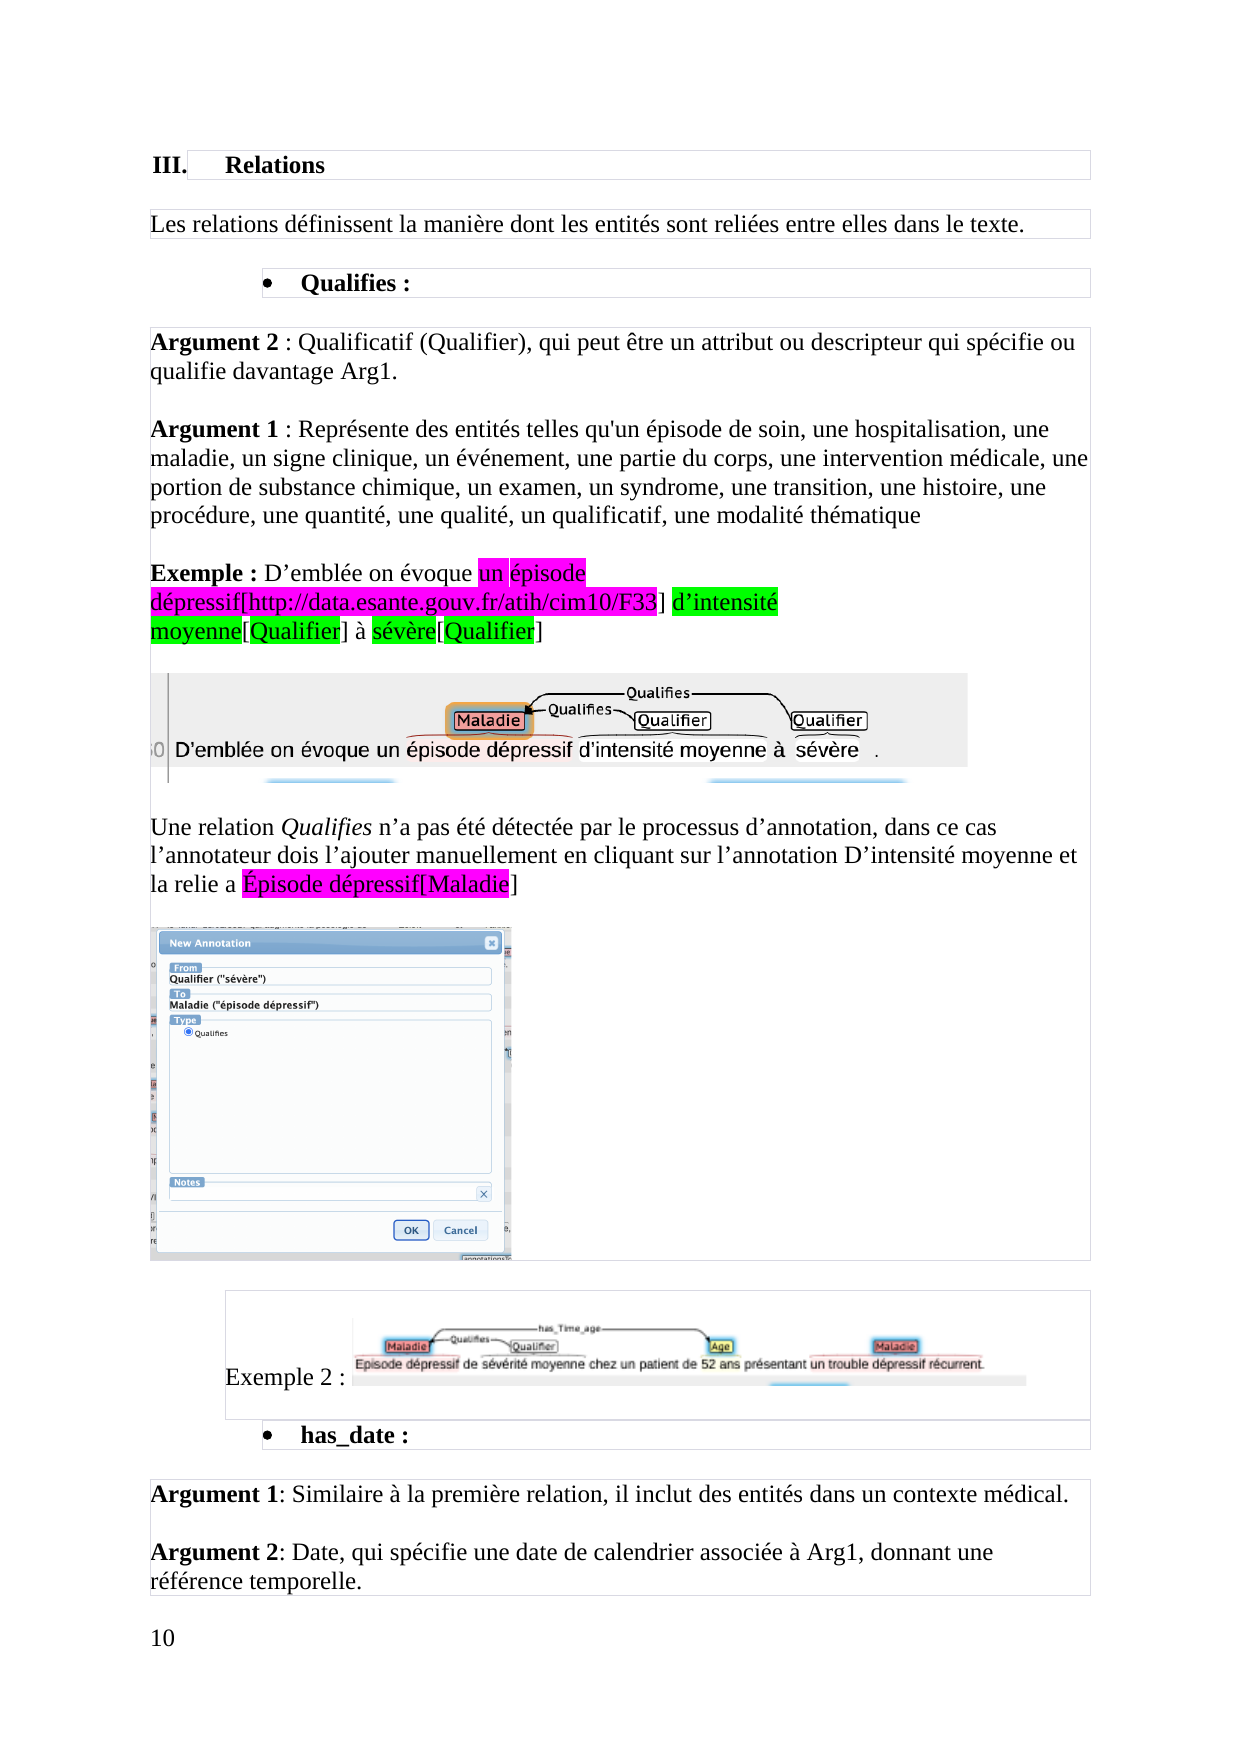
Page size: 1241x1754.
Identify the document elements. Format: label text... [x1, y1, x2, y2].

text Une relation Qualifies n’a pas été détectée par le processus d’annotation, dans ce cas l’annotateur dois l’ajouter manuellement en cliquant sur l’annotation D’intensité moyenne et la relie a Épisode dépressif[Maladie] [151, 811, 1090, 898]
text Argument 1: Similaire à la première relation, il inclut des entités dans un contexte médical. [151, 1480, 1090, 1508]
text Argument 2 : Qualificatif (Qualifier), qui peut être un attribut ou descripteur qui spécifie ou qualifie davantage Arg1. [151, 328, 1090, 385]
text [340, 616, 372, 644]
text Les relations définissent la manière dont les entités sont reliées entre elles dans le texte. [151, 210, 1090, 238]
picture [151, 673, 968, 783]
picture [352, 1318, 1027, 1386]
text Exemple : D’emblée on évoque un épisode dépressif[http://data.esante.gouv.fr/atih/cim10/F33] d’intensité moyenne[Qualifier] à sévère[Qualifier] [534, 558, 1090, 644]
list Qualifies : [263, 269, 1090, 297]
list Relations [188, 151, 1090, 179]
picture [151, 927, 512, 1260]
list has_date : [263, 1421, 1090, 1449]
text Argument 1 : Représente des entités telles qu'un épisode de soin, une hospitalisation, une maladie, un signe clinique, un événement, une partie du corps, une intervention médicale, une portion de substance chimique, un examen, un syndrome, une transition, une histoire, une procédure, une quantité, une qualité, un qualificatif, une modalité thématique [151, 413, 1090, 529]
text Argument 2: Date, qui spécifie une date de calendrier associée à Arg1, donnant une référence temporelle. [151, 1537, 1090, 1595]
text Exemple : D’emblée on évoque un épisode dépressif[http://data.esante.gouv.fr/atih/cim10/F33] d’intensité moyenne[Qualifier] à sévère[Qualifier] [151, 558, 478, 587]
